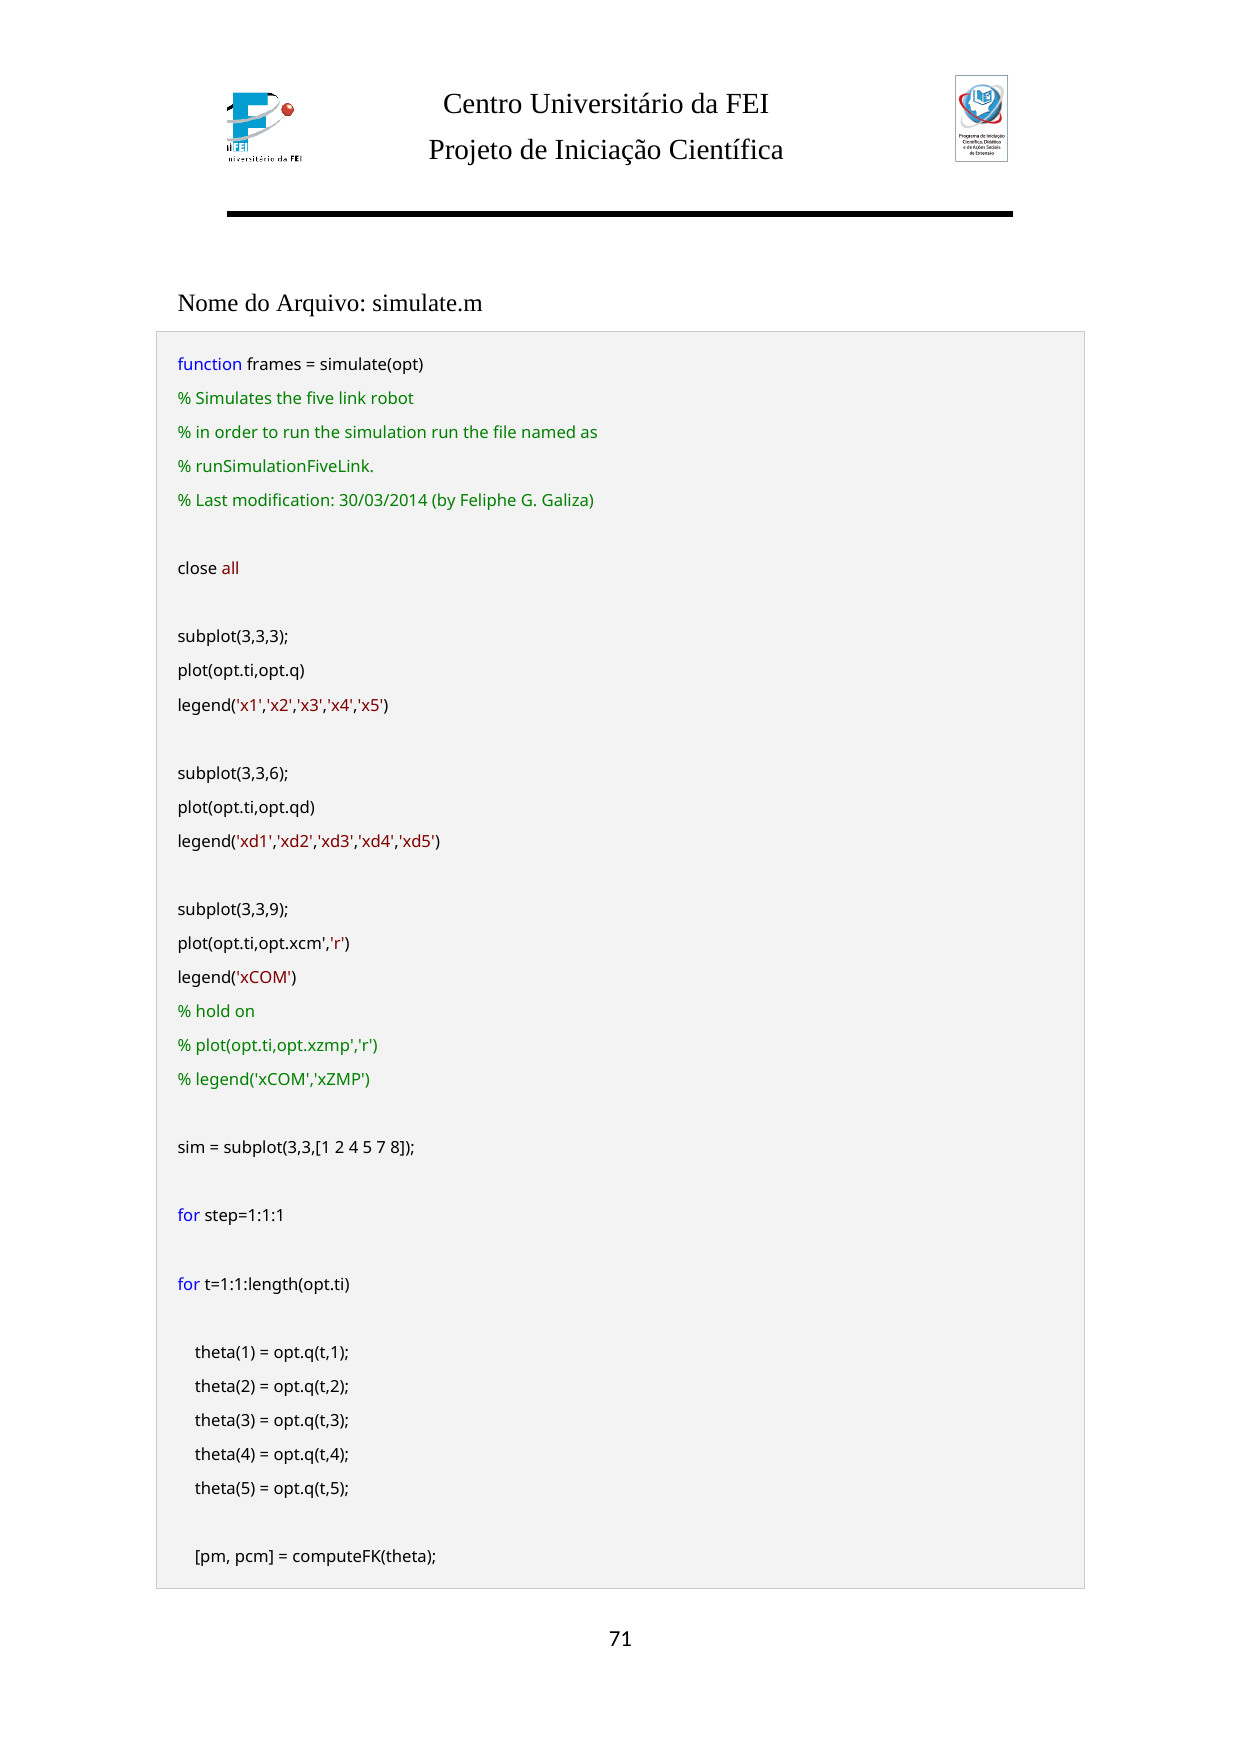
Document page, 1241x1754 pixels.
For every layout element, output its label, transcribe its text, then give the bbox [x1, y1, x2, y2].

text Nome do Arquivo: simulate.m [177, 288, 1063, 317]
picture [954, 73, 1009, 163]
picture [227, 92, 302, 162]
